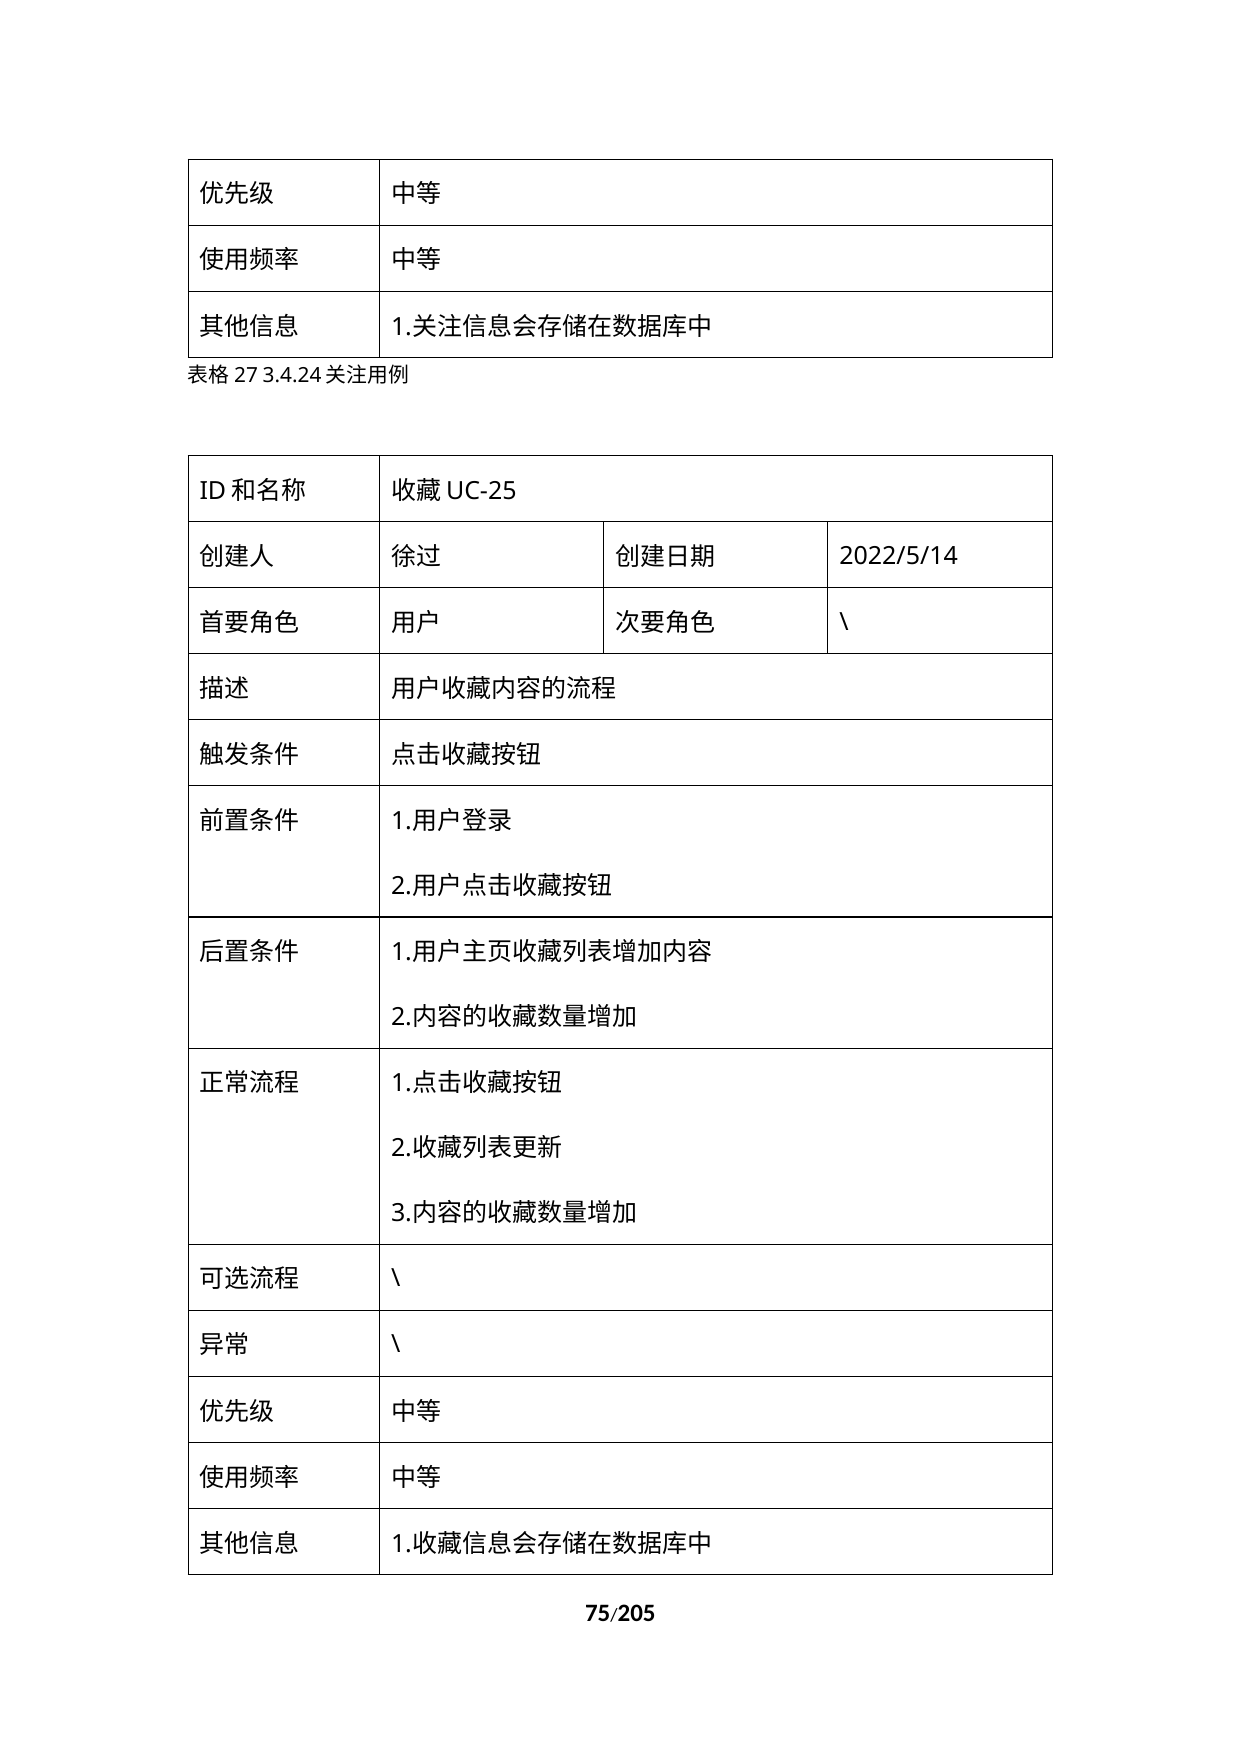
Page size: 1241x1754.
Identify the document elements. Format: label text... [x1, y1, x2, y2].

table_cell 后置条件 [189, 918, 379, 1047]
table_cell \ [828, 588, 1052, 653]
text 表格 27 3.4.24关注用例 [187, 358, 1053, 390]
table_cell 中等 [380, 1443, 1052, 1508]
table_cell 1.关注信息会存储在数据库中 [380, 292, 1052, 357]
table_cell 中等 [380, 160, 1052, 224]
table_cell 创建人 [189, 522, 379, 587]
table_cell 优先级 [189, 1377, 379, 1442]
table_cell 正常流程 [189, 1049, 379, 1243]
table_header ID和名称 [189, 456, 379, 521]
table_cell 创建日期 [604, 522, 827, 587]
table_cell 触发条件 [189, 720, 379, 785]
table_cell 其他信息 [189, 292, 379, 357]
table_cell 1.用户登录 2.用户点击收藏按钮 [380, 786, 1052, 916]
table_cell 1.用户主页收藏列表增加内容 2.内容的收藏数量增加 [380, 918, 1052, 1047]
table_cell 1.收藏信息会存储在数据库中 [380, 1509, 1052, 1574]
table_cell 其他信息 [189, 1509, 379, 1574]
table_cell 用户 [380, 588, 603, 653]
table_cell 中等 [380, 1377, 1052, 1442]
table_cell 次要角色 [604, 588, 827, 653]
table_cell 使用频率 [189, 226, 379, 291]
table_cell \ [380, 1245, 1052, 1309]
table_cell 可选流程 [189, 1245, 379, 1309]
table_cell 1.点击收藏按钮 2.收藏列表更新 3.内容的收藏数量增加 [380, 1049, 1052, 1243]
table_cell 首要角色 [189, 588, 379, 653]
table_header 收藏UC-25 [380, 456, 1052, 521]
table_cell 点击收藏按钮 [380, 720, 1052, 785]
table_cell \ [380, 1311, 1052, 1376]
table_cell 优先级 [189, 160, 379, 224]
table_cell 2022/5/14 [828, 522, 1052, 587]
table_cell 徐过 [380, 522, 603, 587]
table_cell 用户收藏内容的流程 [380, 654, 1052, 719]
table_cell 中等 [380, 226, 1052, 291]
table_cell 异常 [189, 1311, 379, 1376]
table_cell 使用频率 [189, 1443, 379, 1508]
table_cell 前置条件 [189, 786, 379, 916]
table_cell 描述 [189, 654, 379, 719]
